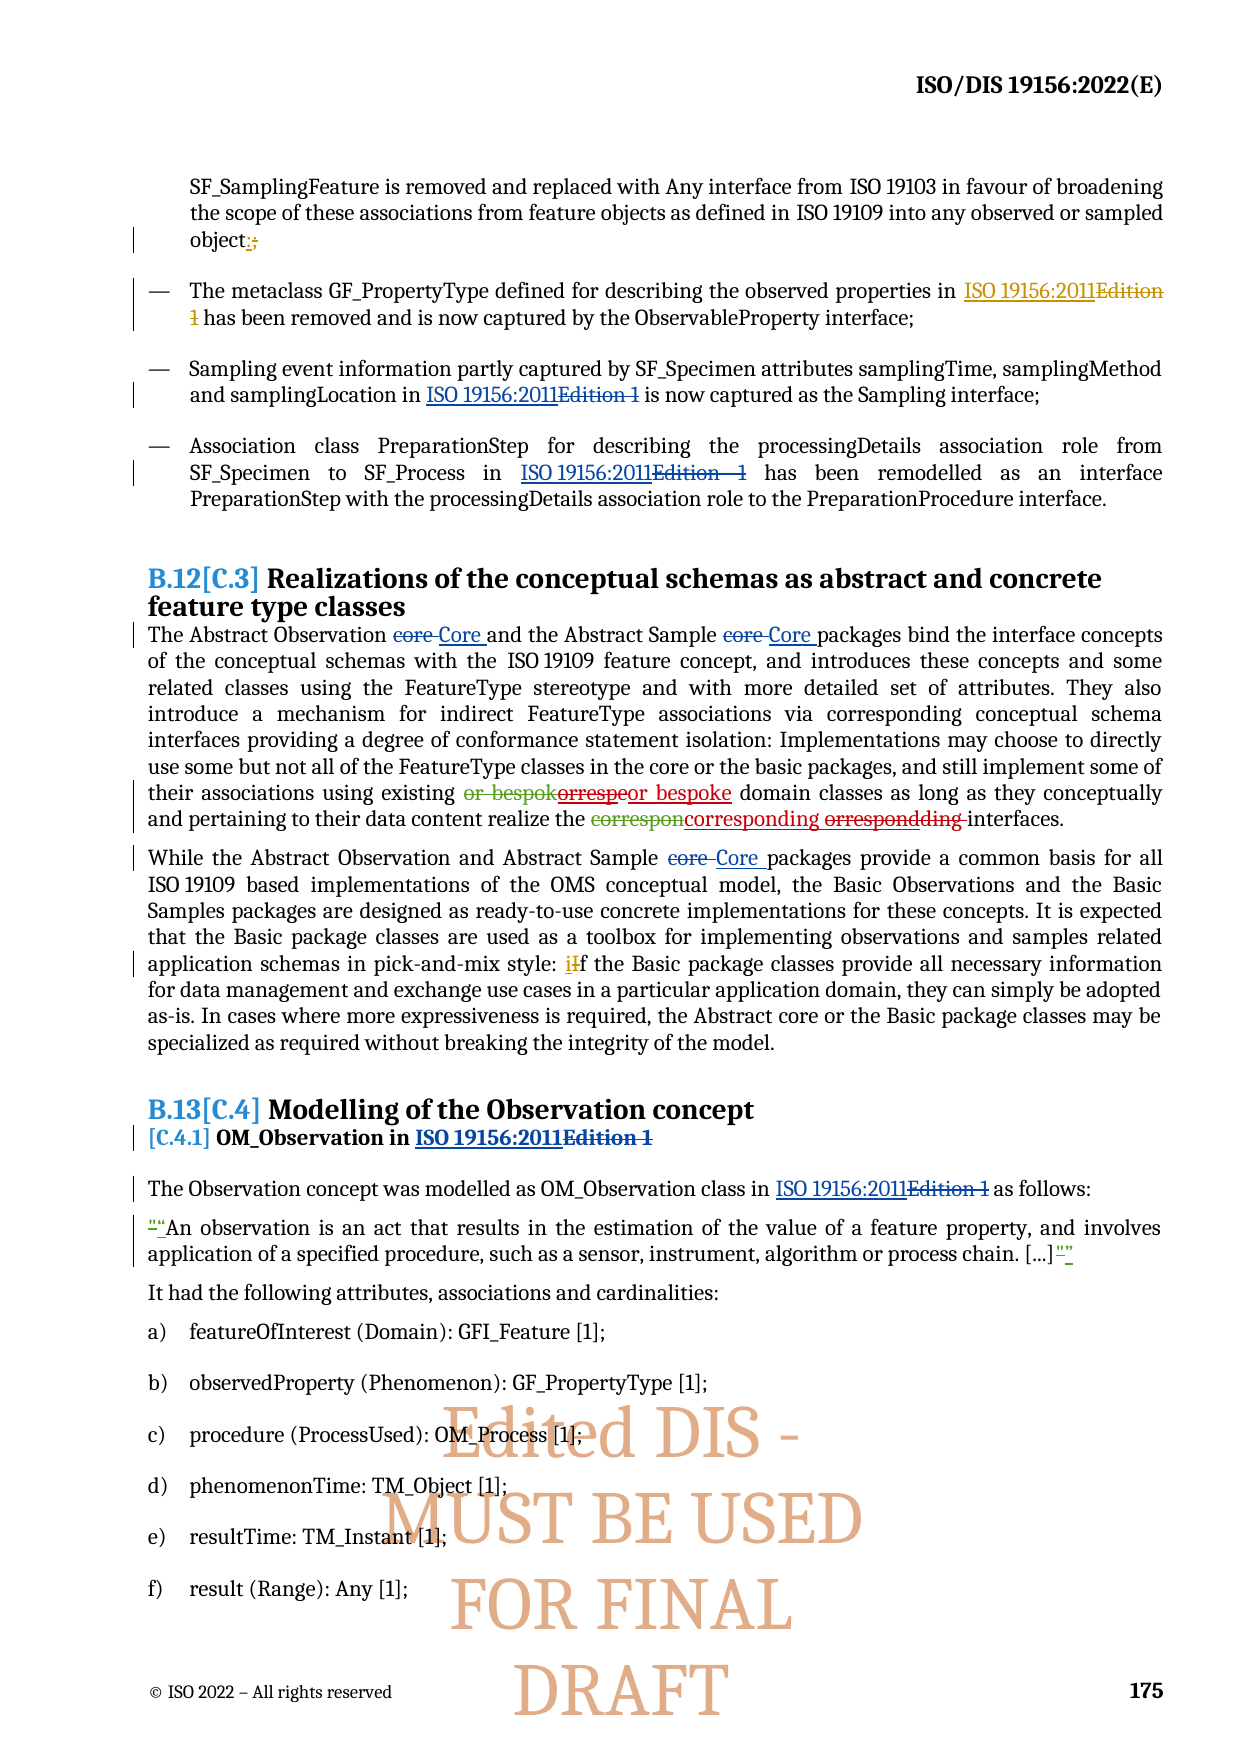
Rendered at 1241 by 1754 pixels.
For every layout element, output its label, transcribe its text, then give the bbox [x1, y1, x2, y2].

list e) resultTime: TM_Instant [1]; [148, 1524, 1163, 1550]
text Modelling of the Observation concept [148, 1097, 1163, 1125]
list c) procedure (ProcessUsed): OM_Process [1]; [148, 1421, 1163, 1448]
list b) observedProperty (Phenomenon): GF_PropertyType [1]; [148, 1370, 1163, 1396]
text OM_Observation in [148, 1125, 1163, 1151]
text An observation is an act that results in the estimation of the value of a feature property, and involves application of a specified procedure, such as a sensor, instrument, algorithm or process chain. [...] [148, 1214, 1163, 1267]
list — Sampling event information partly captured by SF_Specimen attributes samplingTime, samplingMethod and samplingLocation in is now captured as the Sampling interface; [148, 356, 1163, 408]
list a) featureOfInterest (Domain): GFI_Feature [1]; [148, 1319, 1163, 1345]
text The Abstract Observation and the Abstract Sample packages bind the interface concepts of the conceptual schemas with the ISO 19109 feature concept, and introduces these concepts and some related classes using the FeatureType stereotype and with more detailed set of attributes. They also introduce a mechanism for indirect FeatureType associations via corresponding conceptual schema interfaces providing a degree of conformance statement isolation: Implementations may choose to directly use some but not all of the FeatureType classes in the core or the basic packages, and still implement some of their associations using existing domain classes as long as they conceptually and pertaining to their data content realize the interfaces. [148, 622, 1163, 833]
text While the Abstract Observation and Abstract Sample packages provide a common basis for all ISO 19109 based implementations of the OMS conceptual model, the Basic Observations and the Basic Samples packages are designed as ready-to-use concrete implementations for these concepts. It is expected that the Basic package classes are used as a toolbox for implementing observations and samples related application schemas in pick-and-mix style: f the Basic package classes provide all necessary information for data management and exchange use cases in a particular application domain, they can simply be adopted as-is. In cases where more expressiveness is required, the Abstract core or the Basic package classes may be specialized as required without breaking the integrity of the model. [148, 845, 1163, 1056]
text It had the following attributes, associations and cardinalities: [148, 1280, 1163, 1306]
list f) result (Range): Any [1]; [148, 1575, 1163, 1602]
text The Observation concept was modelled as OM_Observation class in as follows: [148, 1176, 1163, 1202]
text Realizations of the conceptual schemas as abstract and concrete feature type classes [148, 566, 1163, 622]
list — Association class PreparationStep for describing the processingDetails association role from SF_Specimen to SF_Process in has been remodelled as an interface PreparationStep with the processingDetails association role to the PreparationProcedure interface. [148, 433, 1163, 512]
list — The metaclass GF_PropertyType defined for describing the observed properties in has been removed and is now captured by the ObservableProperty interface; [148, 278, 1163, 331]
list d) phenomenonTime: TM_Object [1]; [148, 1473, 1163, 1499]
